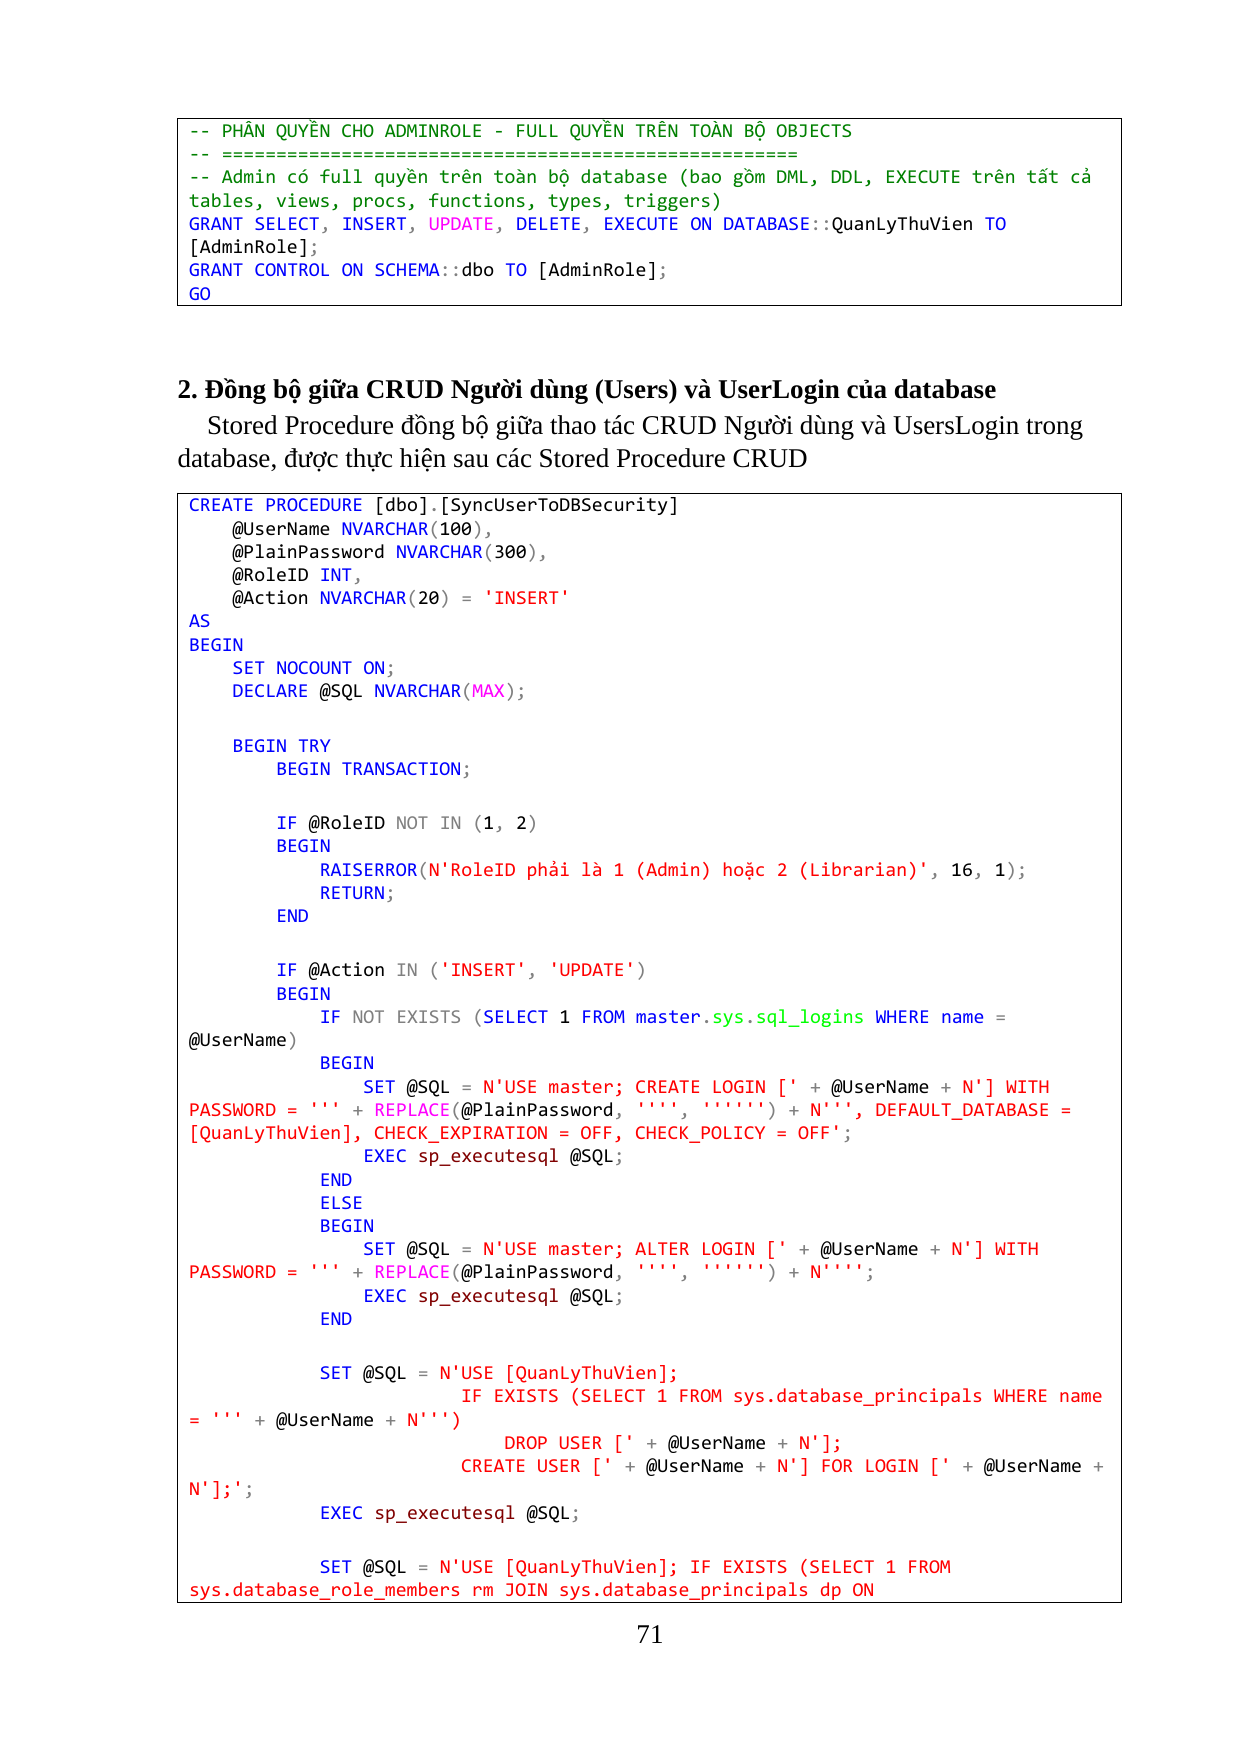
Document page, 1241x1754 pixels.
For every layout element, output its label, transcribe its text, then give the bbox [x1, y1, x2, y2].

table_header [178, 119, 1121, 305]
text Stored Procedure đồng bộ giữa thao tác CRUD Người dùng và UsersLogin trong database, được thực hiện sau các Stored Procedure CRUD [177, 409, 1122, 473]
subtitle 2. Đồng bộ giữa CRUD Người dùng (Users) và UserLogin của database [177, 373, 1122, 404]
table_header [178, 494, 1121, 1602]
